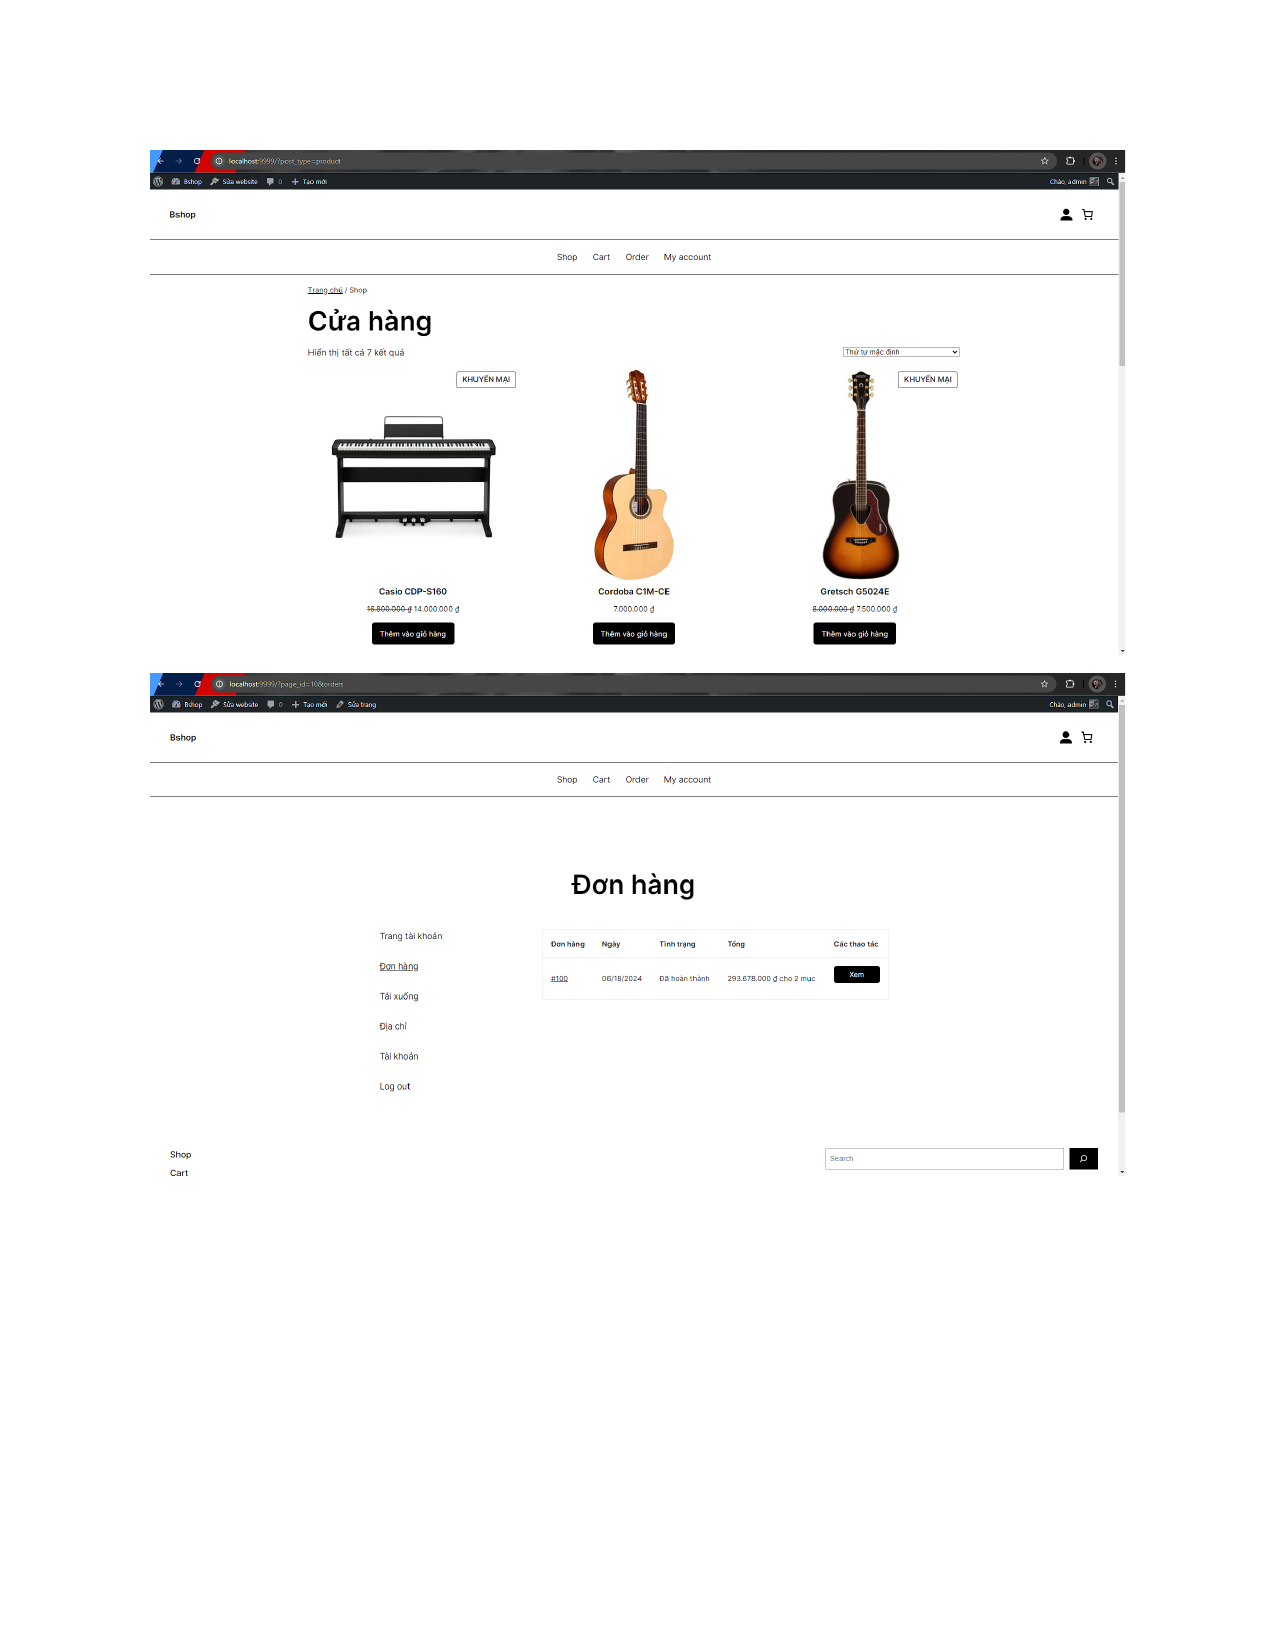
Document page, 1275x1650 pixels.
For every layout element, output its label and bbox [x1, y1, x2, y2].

picture [150, 150, 1125, 655]
picture [150, 673, 1125, 1176]
